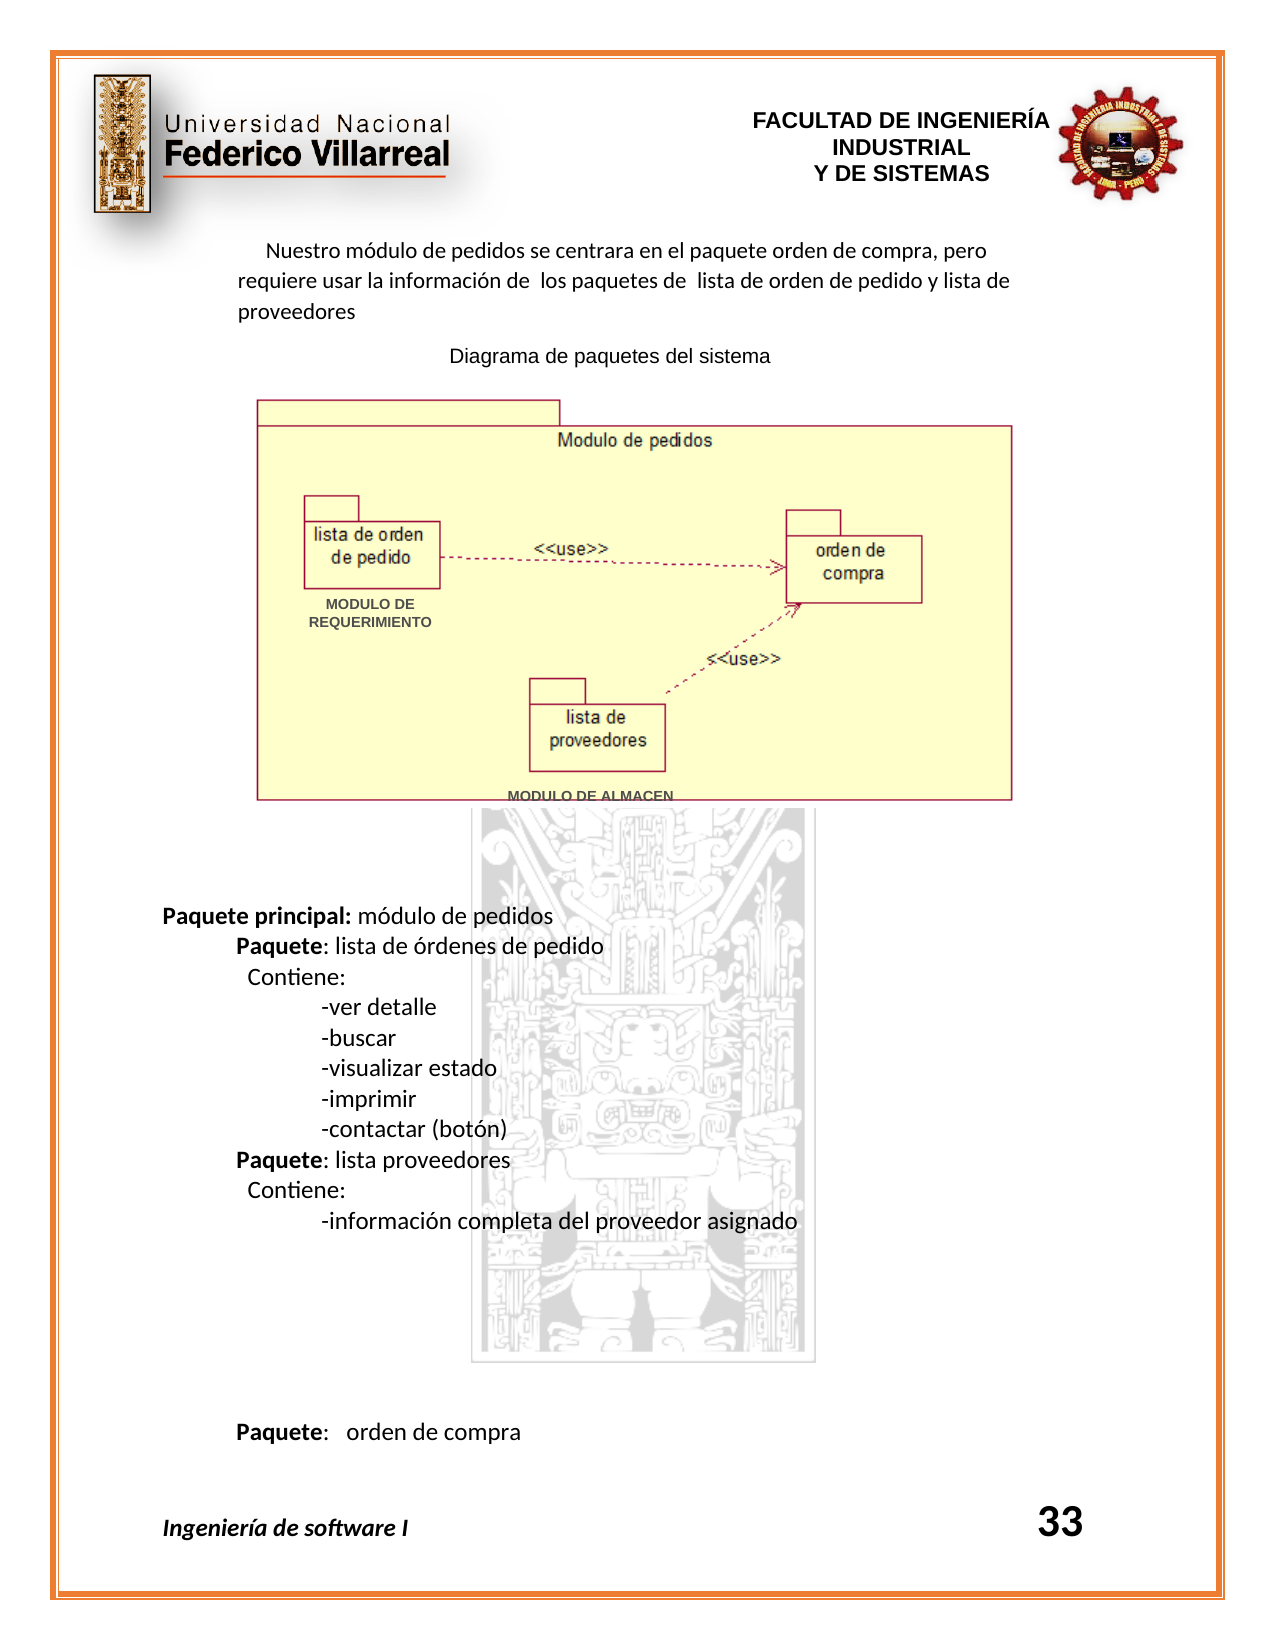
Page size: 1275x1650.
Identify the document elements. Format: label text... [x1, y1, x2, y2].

text -buscar [310, 1022, 1063, 1052]
text -visualizar estado [310, 1052, 1063, 1083]
text -ver detalle [310, 991, 1063, 1022]
text Paquete: lista proveedores [236, 1144, 1063, 1174]
text -información completa del proveedor asignado [310, 1205, 1063, 1236]
text Paquete principal: módulo de pedidos [162, 900, 1063, 930]
text Paquete: orden de compra [236, 1416, 1063, 1447]
picture [1057, 83, 1186, 204]
text Diagrama de paquetes del sistema [238, 344, 976, 368]
text Nuestro módulo de pedidos se centrara en el paquete orden de compra, pero requiere usar la información de los paquetes de lista de orden de pedido y lista de proveedores [238, 236, 1063, 325]
text Paquete: lista de órdenes de pedido [236, 930, 1063, 961]
text Contiene: [236, 961, 1063, 991]
text -imprimir [310, 1083, 1063, 1113]
text -contactar (botón) [310, 1113, 1063, 1144]
text Contiene: [236, 1174, 1063, 1205]
picture [93, 74, 449, 213]
